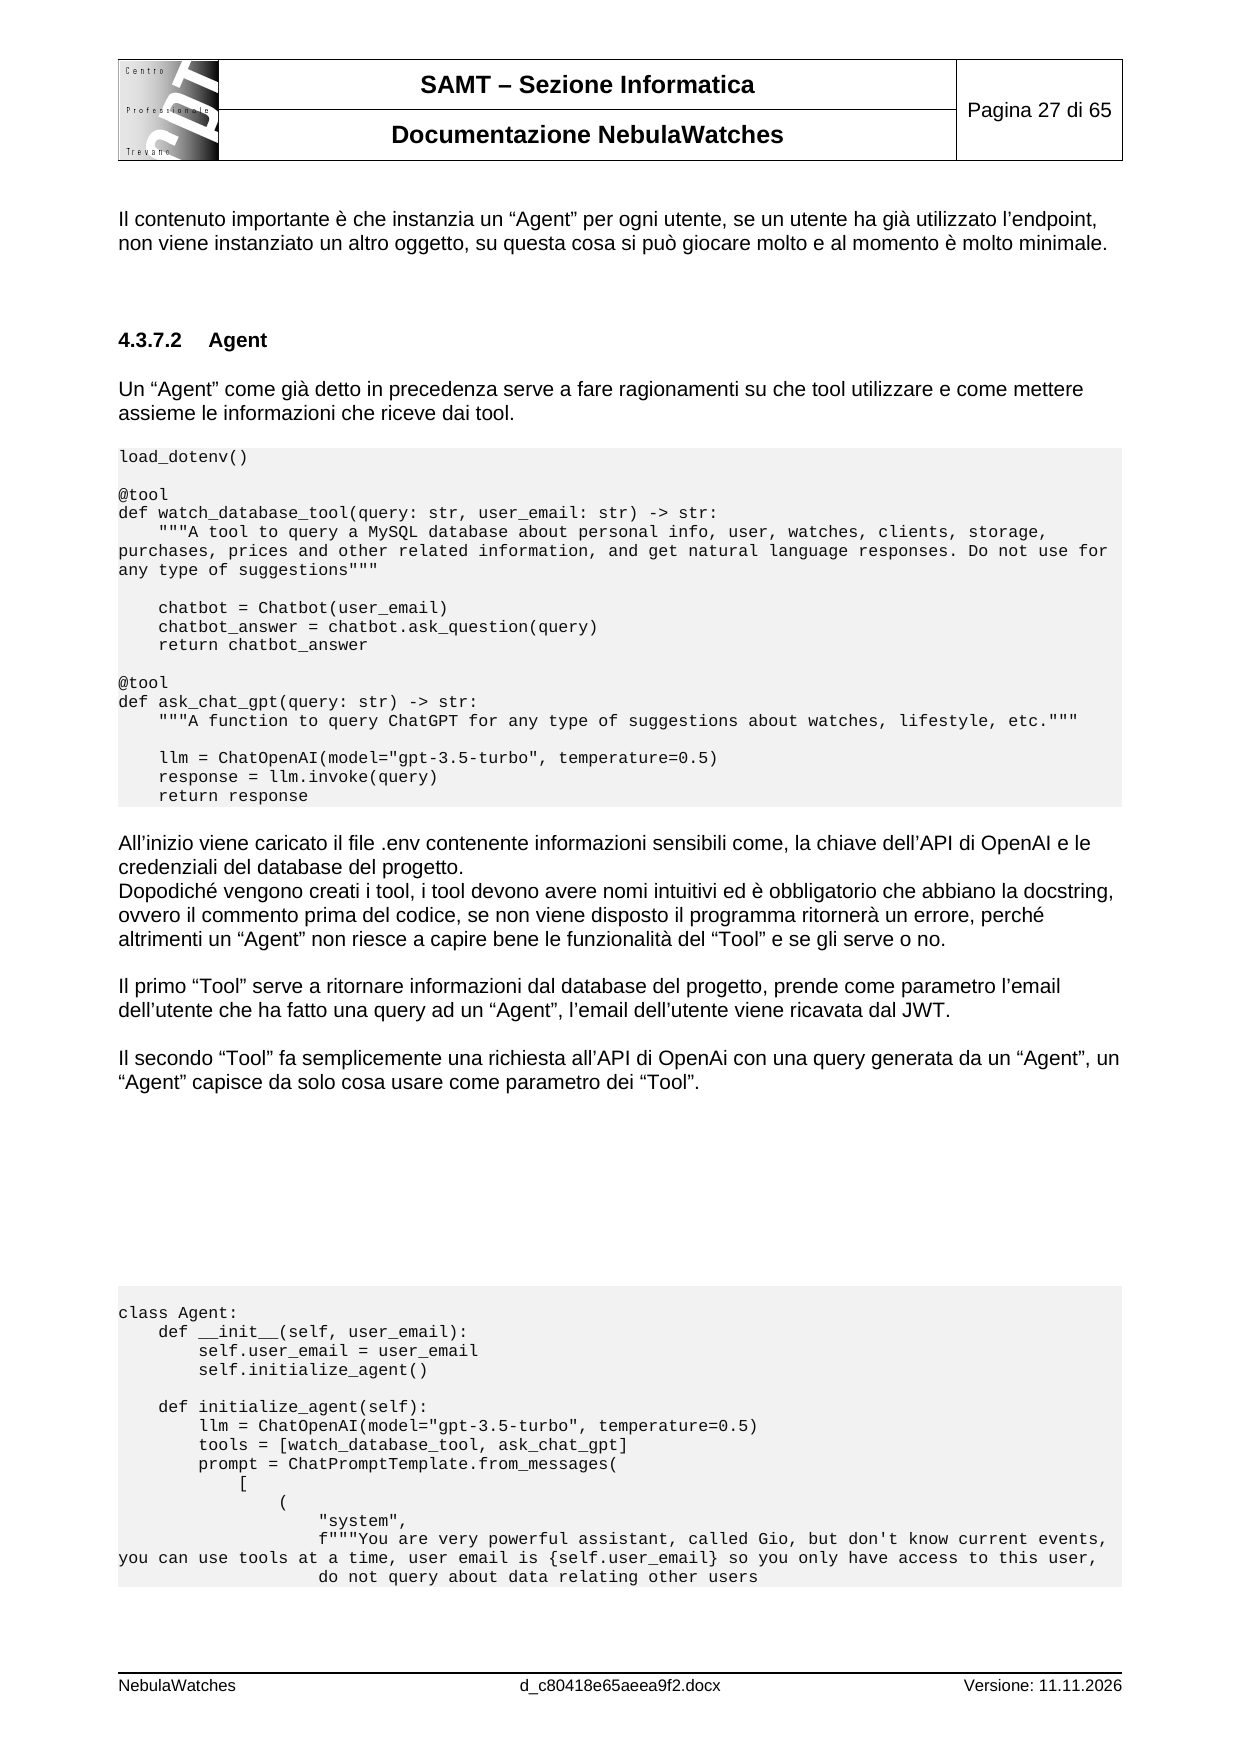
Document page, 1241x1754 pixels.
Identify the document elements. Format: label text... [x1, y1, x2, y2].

text @tool [118, 675, 1122, 693]
text prompt = ChatPromptTemplate.from_messages( [118, 1456, 1122, 1474]
text def ask_chat_gpt(query: str) -> str: [118, 693, 1122, 712]
text return chatbot_answer [118, 637, 1122, 656]
text return response [118, 788, 1122, 807]
text load_dotenv() [118, 448, 1122, 467]
text chatbot = Chatbot(user_email) [118, 599, 1122, 618]
text self.initialize_agent() [118, 1361, 1122, 1380]
text class Agent: [118, 1305, 1122, 1323]
text Il secondo “Tool” fa semplicemente una richiesta all’API di OpenAi con una query generata da un “Agent”, un “Agent” capisce da solo cosa usare come parametro dei “Tool”. [118, 1046, 1122, 1094]
text "system", [118, 1512, 1122, 1531]
text response = llm.invoke(query) [118, 769, 1122, 788]
text Il contenuto importante è che instanzia un “Agent” per ogni utente, se un utente ha già utilizzato l’endpoint, non viene instanziato un altro oggetto, su questa cosa si può giocare molto e al momento è molto minimale. [118, 207, 1122, 255]
text def initialize_agent(self): [118, 1399, 1122, 1418]
text self.user_email = user_email [118, 1342, 1122, 1361]
text def watch_database_tool(query: str, user_email: str) -> str: [118, 505, 1122, 524]
text f"""You are very powerful assistant, called Gio, but don't know current events, you can use tools at a time, user email is {self.user_email} so you only have access to this user, [118, 1531, 1122, 1569]
text """A tool to query a MySQL database about personal info, user, watches, clients, storage, purchases, prices and other related information, and get natural language responses. Do not use for any type of suggestions""" [118, 524, 1122, 580]
text [ [118, 1474, 1122, 1493]
subtitle Agent [118, 328, 1122, 352]
text llm = ChatOpenAI(model="gpt-3.5-turbo", temperature=0.5) [118, 750, 1122, 769]
text Il primo “Tool” serve a ritornare informazioni dal database del progetto, prende come parametro l’email dell’utente che ha fatto una query ad un “Agent”, l’email dell’utente viene ricavata dal JWT. [118, 950, 1122, 1022]
text llm = ChatOpenAI(model="gpt-3.5-turbo", temperature=0.5) [118, 1418, 1122, 1437]
text def __init__(self, user_email): [118, 1323, 1122, 1342]
text chatbot_answer = chatbot.ask_question(query) [118, 618, 1122, 637]
text All’inizio viene caricato il file .env contenente informazioni sensibili come, la chiave dell’API di OpenAI e le credenziali del database del progetto. [118, 831, 1122, 878]
text Un “Agent” come già detto in precedenza serve a fare ragionamenti su che tool utilizzare e come mettere assieme le informazioni che riceve dai tool. [118, 377, 1122, 424]
text do not query about data relating other users [118, 1569, 1122, 1587]
text """A function to query ChatGPT for any type of suggestions about watches, lifestyle, etc.""" [118, 712, 1122, 731]
text Dopodiché vengono creati i tool, i tool devono avere nomi intuitivi ed è obbligatorio che abbiano la docstring, ovvero il commento prima del codice, se non viene disposto il programma ritornerà un errore, perché altrimenti un “Agent” non riesce a capire bene le funzionalità del “Tool” e se gli serve o no. [118, 878, 1122, 950]
text ( [118, 1493, 1122, 1512]
text @tool [118, 486, 1122, 505]
picture [118, 60, 219, 160]
text tools = [watch_database_tool, ask_chat_gpt] [118, 1437, 1122, 1456]
